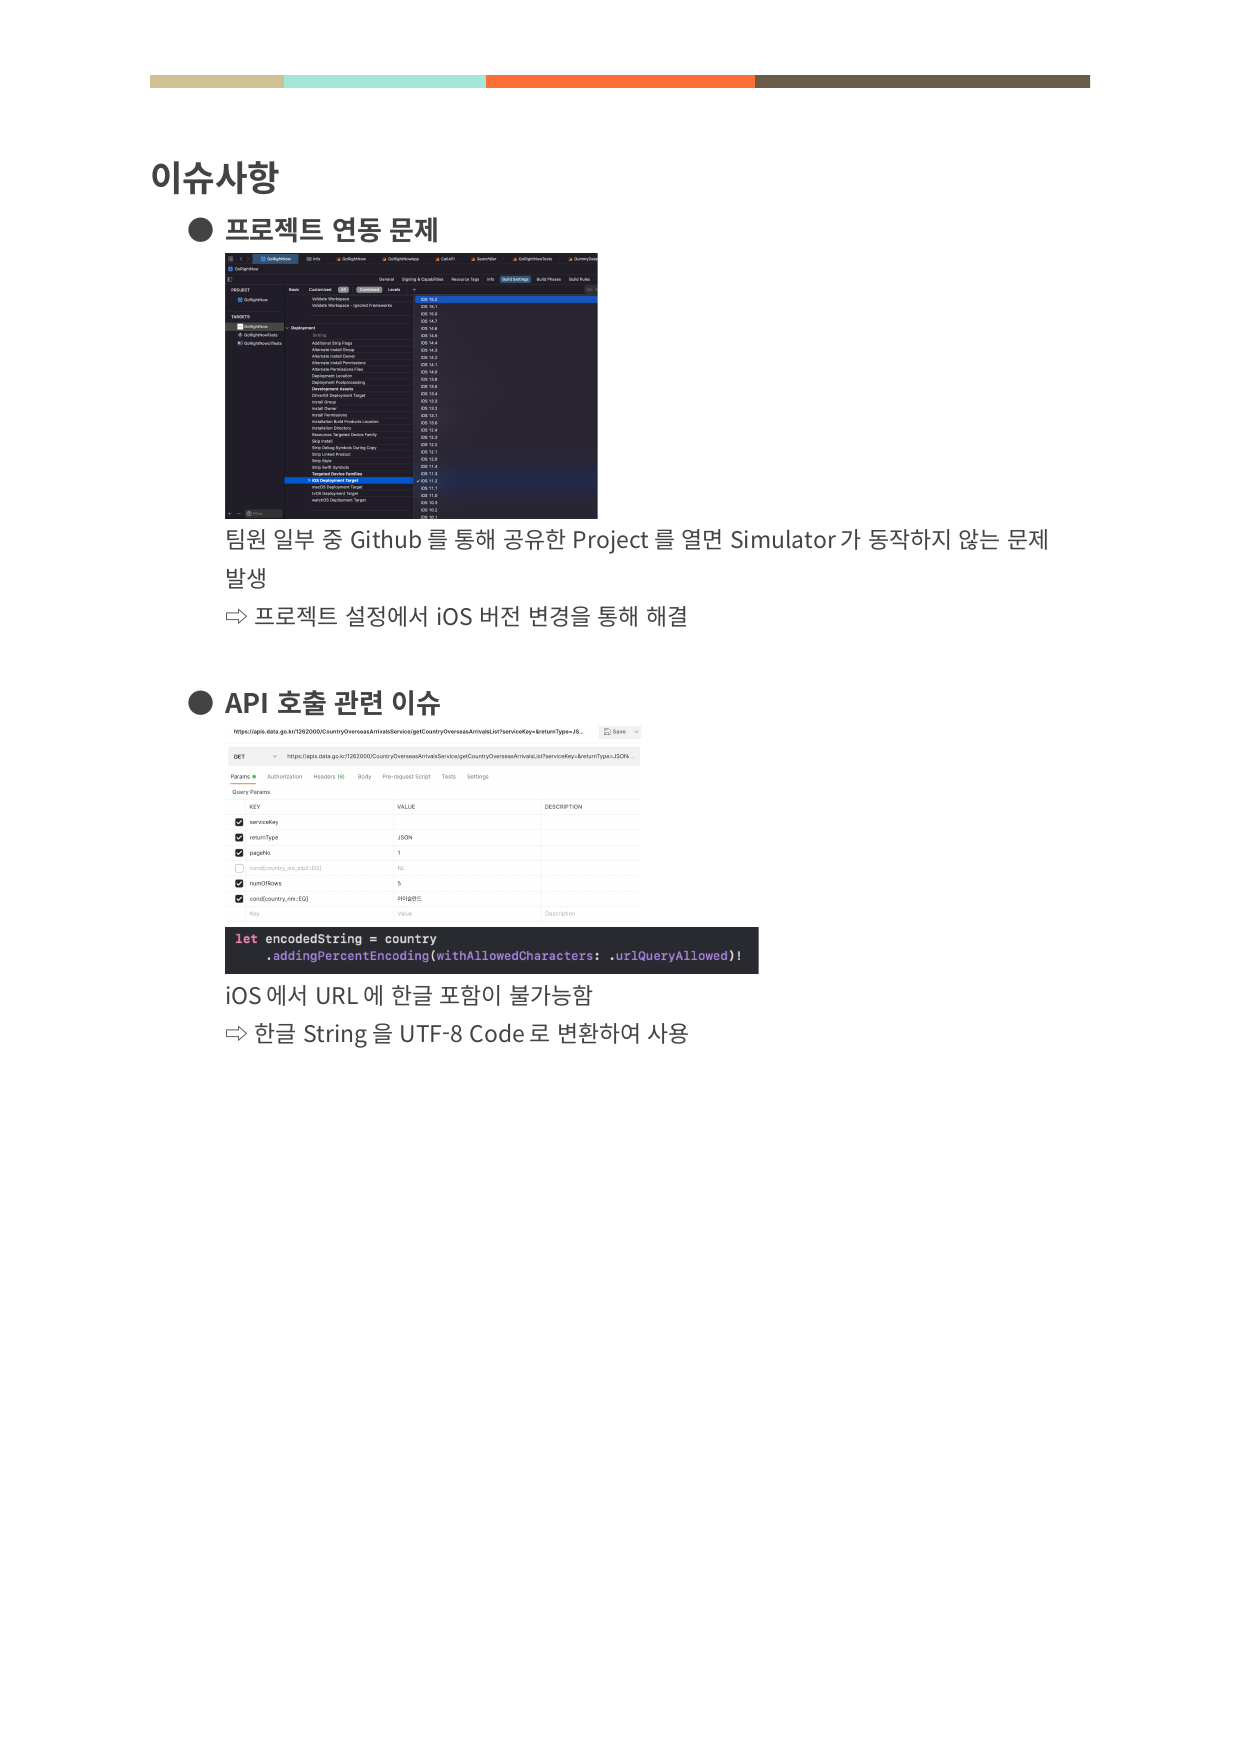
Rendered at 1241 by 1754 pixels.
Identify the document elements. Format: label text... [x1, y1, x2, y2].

text 팀원 일부 중 Github를 통해 공유한 Project를 열면 Simulator가 동작하지 않는 문제 발생 [225, 522, 1090, 594]
picture [150, 75, 1091, 88]
list 프로젝트 연동 문제 [187, 209, 1090, 248]
picture [225, 927, 759, 974]
picture [225, 726, 642, 924]
picture [225, 253, 598, 519]
text iOS에서 URL에 한글 포함이 불가능함 [225, 978, 1090, 1011]
text ⇨ 한글 String을 UTF-8 Code로 변환하여 사용 [225, 1016, 1090, 1049]
text 이슈사항 [150, 150, 1090, 201]
text ⇨ 프로젝트 설정에서 iOS 버전 변경을 통해 해결 [225, 598, 1090, 632]
list API 호출 관련 이슈 [187, 682, 1090, 721]
